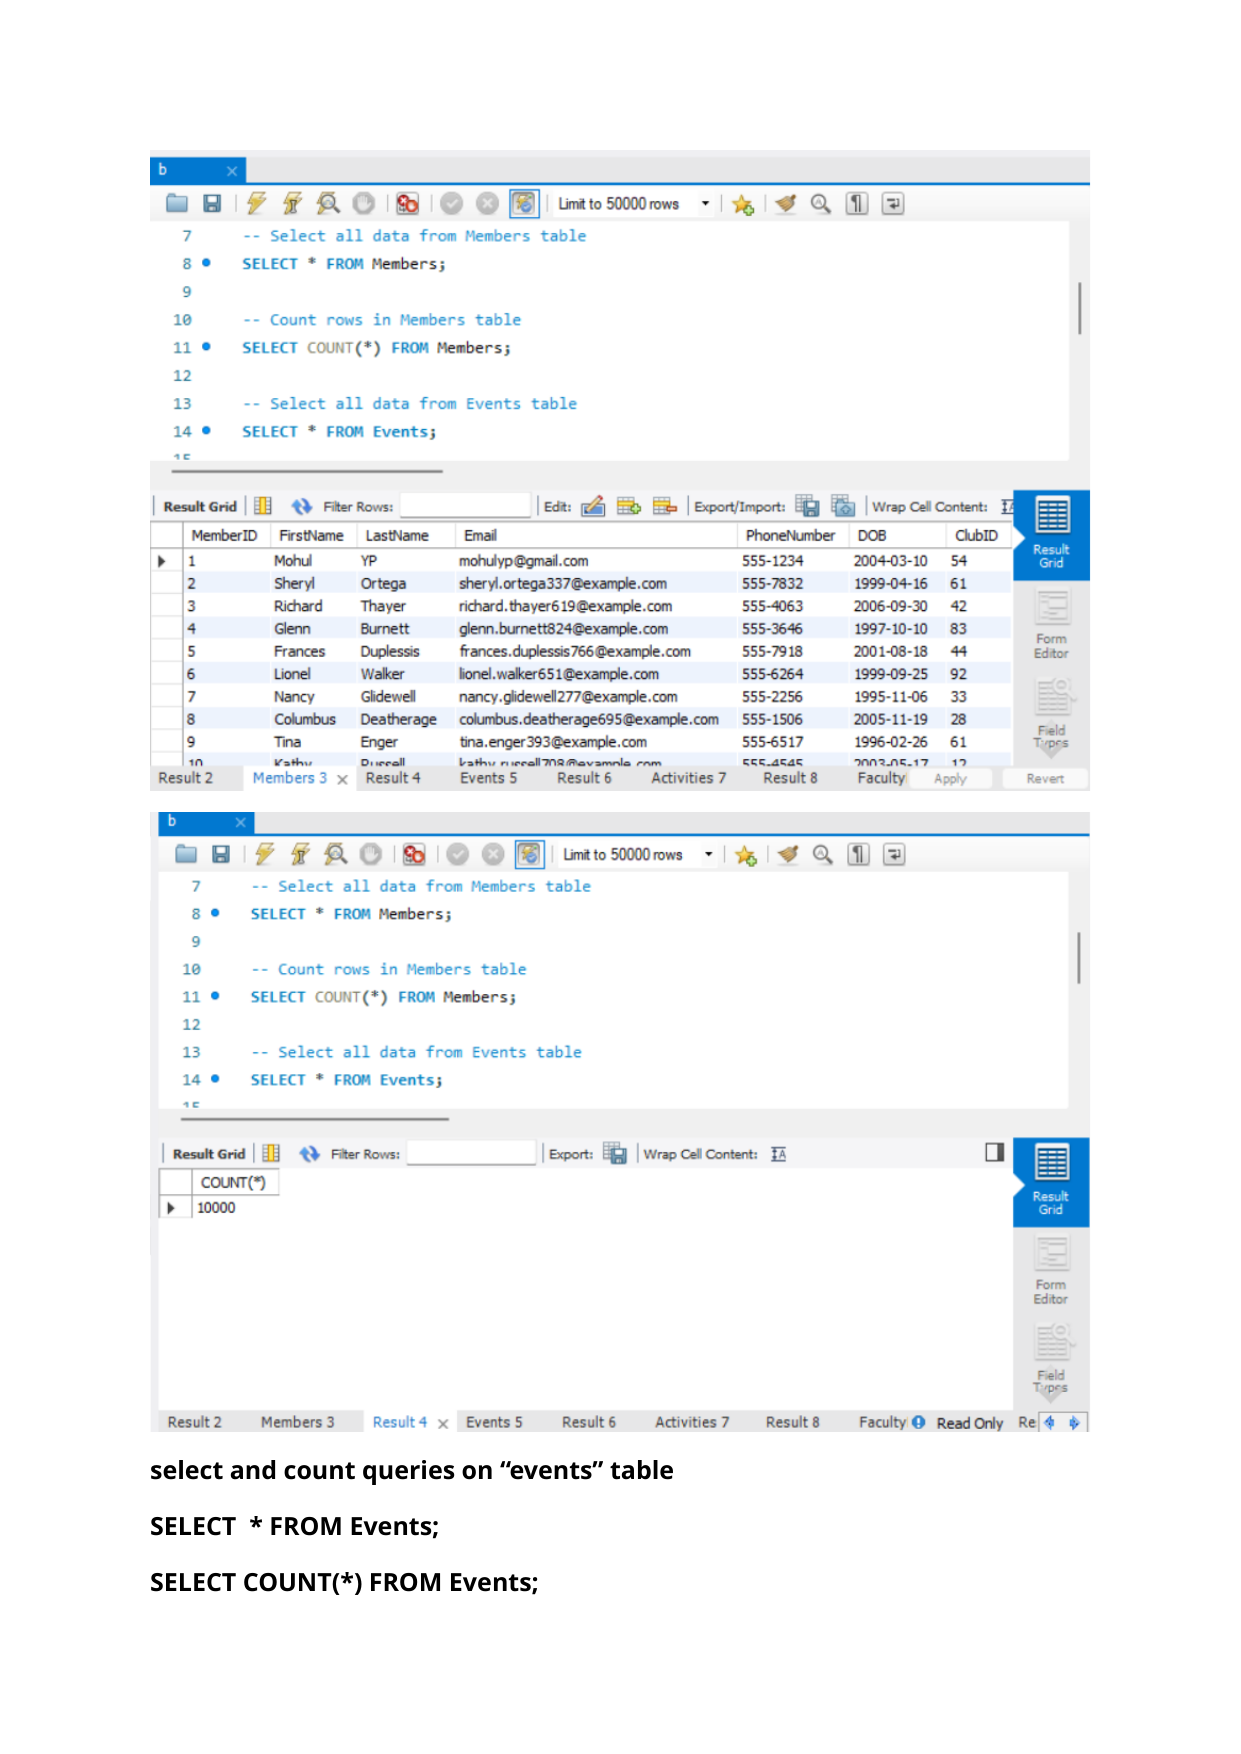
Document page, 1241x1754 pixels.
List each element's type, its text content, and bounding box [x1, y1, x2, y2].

text SELECT COUNT(*) FROM Events; [150, 1564, 1090, 1599]
text select and count queries on “events” table [150, 1453, 1090, 1487]
picture [150, 150, 1091, 791]
text SELECT * FROM Events; [150, 1509, 1090, 1543]
picture [150, 812, 1091, 1432]
